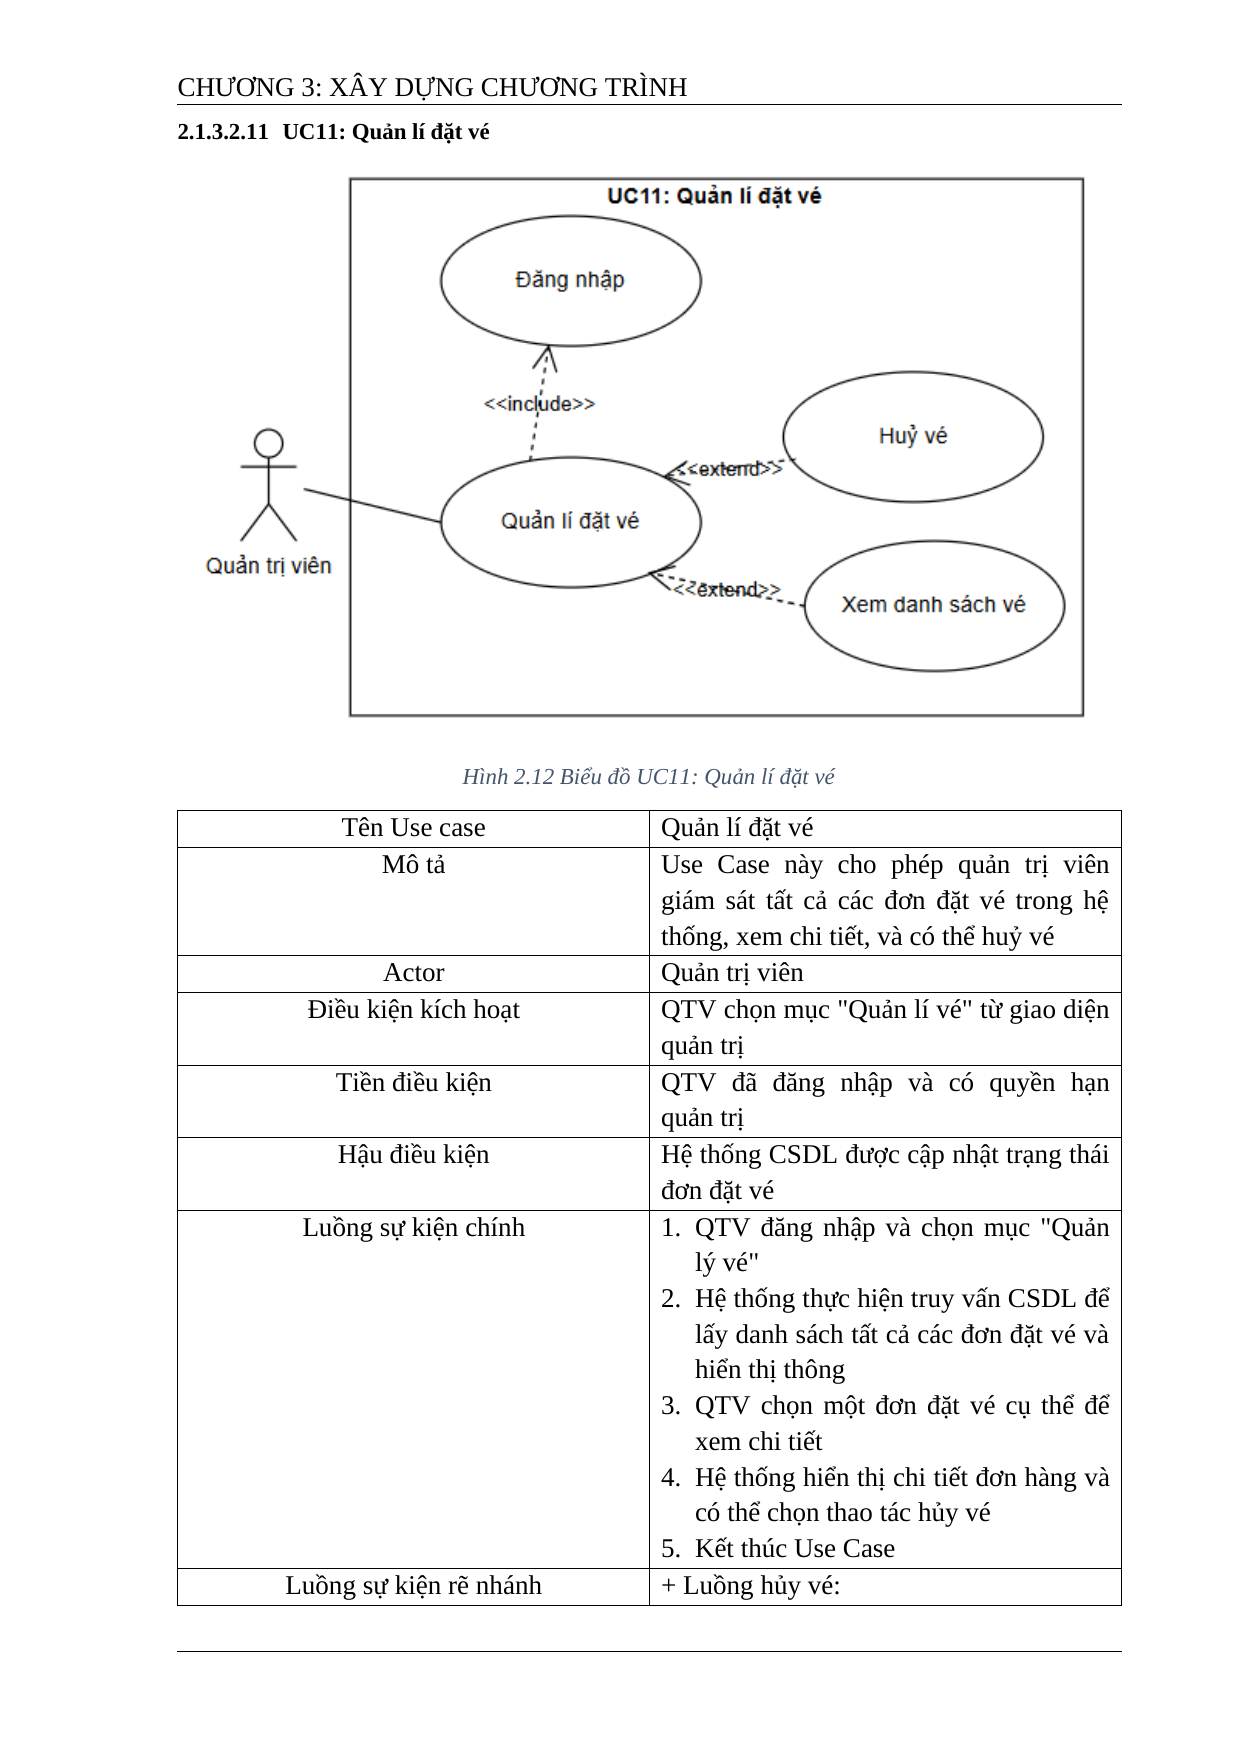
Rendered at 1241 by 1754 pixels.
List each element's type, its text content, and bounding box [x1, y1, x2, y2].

table_cell Tiền điều kiện [178, 1066, 649, 1137]
table_cell Luồng sự kiện chính [178, 1211, 649, 1568]
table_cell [178, 1569, 649, 1605]
table_cell Điều kiện kích hoạt [178, 993, 649, 1064]
table_cell Mô tả [178, 848, 649, 955]
table_cell QTV chọn mục "Quản lí vé" từ giao diện quản trị [650, 993, 1121, 1064]
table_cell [650, 1569, 1121, 1605]
table_cell Use Case này cho phép quản trị viên giám sát tất cả các đơn đặt vé trong hệ thống, xem chi tiết, và có thể huỷ vé [650, 848, 1121, 955]
table_header Quản lí đặt vé [650, 811, 1121, 847]
table_header Tên Use case [178, 811, 649, 847]
table_cell QTV đã đăng nhập và có quyền hạn quản trị [650, 1066, 1121, 1137]
subtitle UC11: Quản lí đặt vé [177, 118, 1122, 144]
text Hình 2.12 Biểu đồ UC11: Quản lí đặt vé [177, 764, 1122, 789]
table_cell QTV đăng nhập và chọn mục "Quản lý vé" Hệ thống thực hiện truy vấn CSDL để lấy danh sách tất cả các đơn đặt vé và hiển thị thông QTV chọn một đơn đặt vé cụ thể để xem chi tiết Hệ thống hiển thị chi tiết đơn hàng và có thể chọn thao tác hủy vé Kết thúc Use Case [650, 1211, 1121, 1568]
table_cell Quản trị viên [650, 956, 1121, 992]
table_cell Actor [178, 956, 649, 992]
table_cell Hậu điều kiện [178, 1138, 649, 1209]
picture [177, 148, 1123, 764]
table_cell Hệ thống CSDL được cập nhật trạng thái đơn đặt vé [650, 1138, 1121, 1209]
